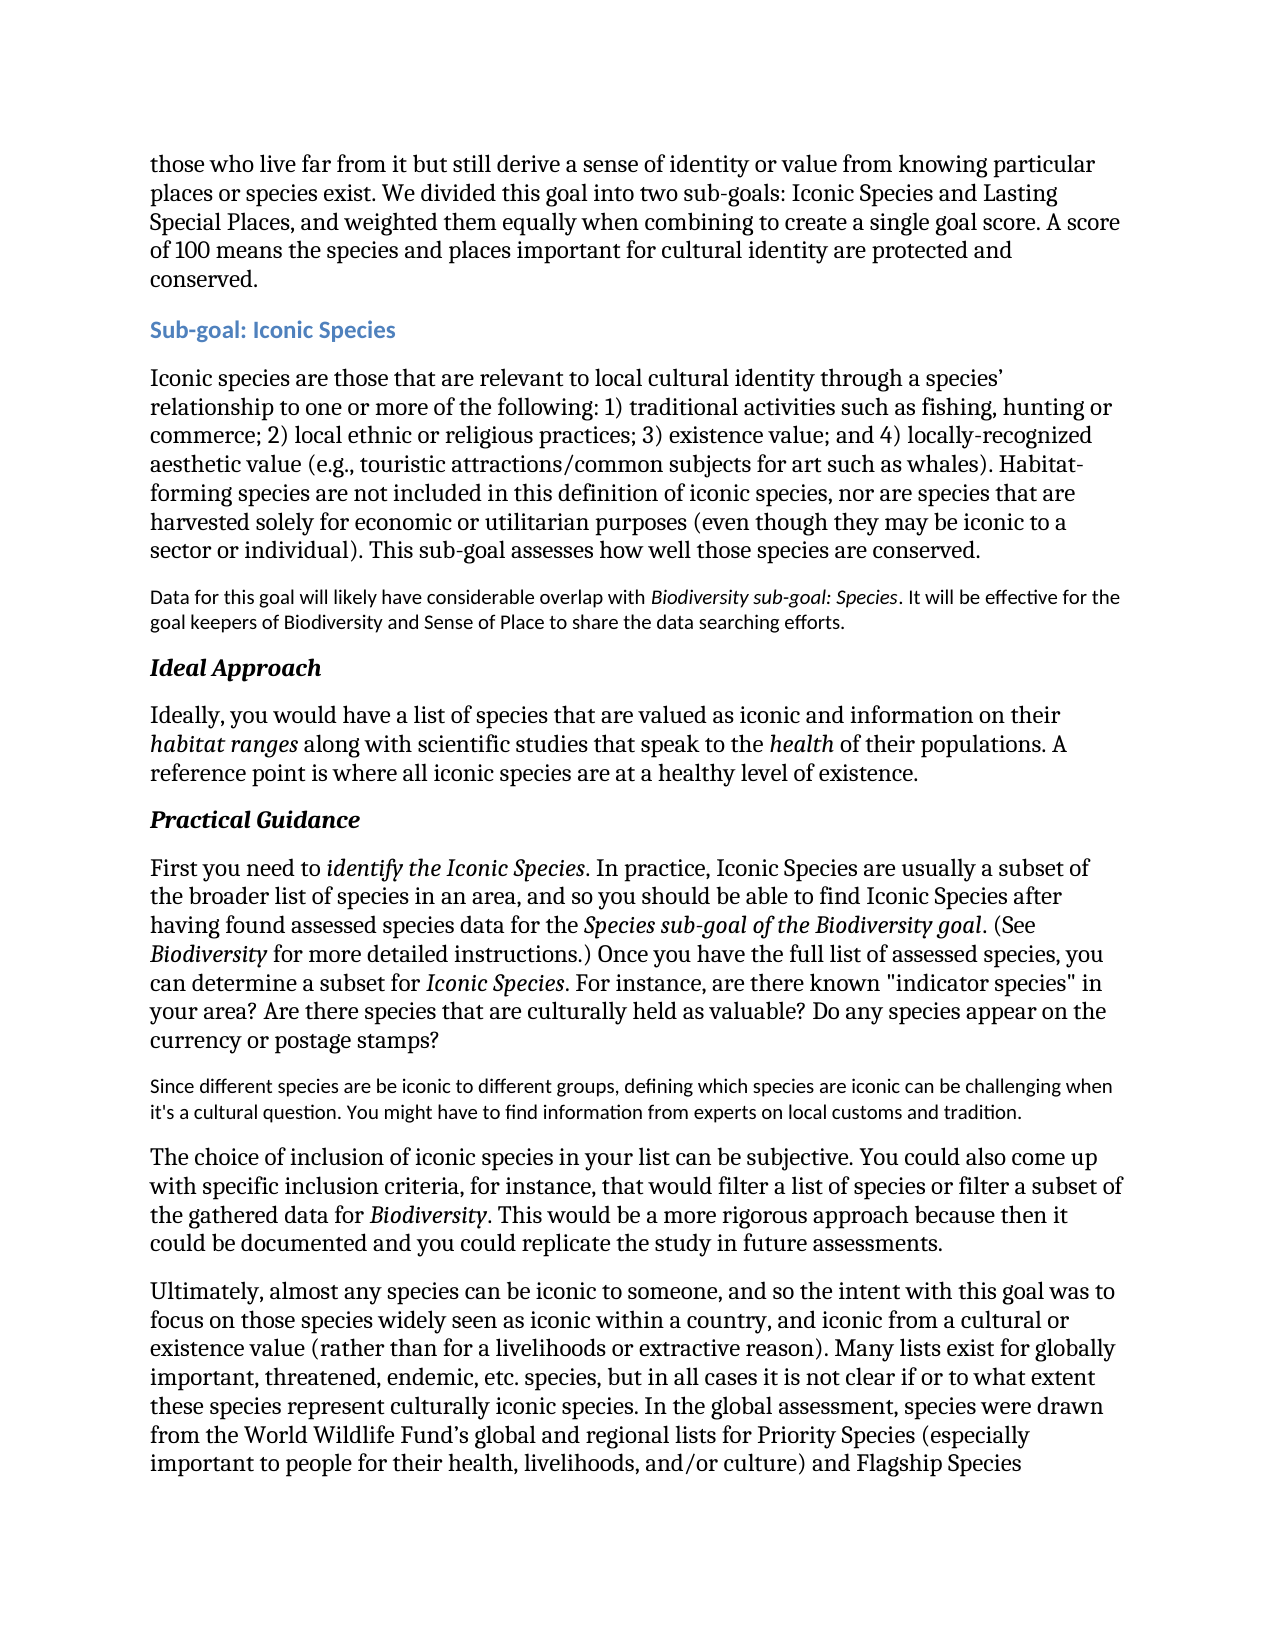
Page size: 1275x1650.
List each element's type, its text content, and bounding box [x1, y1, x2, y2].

text Iconic species are those that are relevant to local cultural identity through a species’ relationship to one or more of the following: 1) traditional activities such as fishing, hunting or commerce; 2) local ethnic or religious practices; 3) existence value; and 4) locally-recognized aesthetic value (e.g., touristic attractions/common subjects for art such as whales). Habitat-forming species are not included in this definition of iconic species, nor are species that are harvested solely for economic or utilitarian purposes (even though they may be iconic to a sector or individual). This sub-goal assesses how well those species are conserved. [150, 364, 1125, 565]
text Since different species are be iconic to different groups, defining which species are iconic can be challenging when it's a cultural question. You might have to find information from experts on local customs and tradition. [150, 1073, 1125, 1124]
text Practical Guidance [150, 806, 1125, 835]
text The choice of inclusion of iconic species in your list can be subjective. You could also come up with specific inclusion criteria, for instance, that would filter a list of species or filter a subset of the gathered data for Biodiversity. This would be a more rigorous approach because then it could be documented and you could replicate the study in future assessments. [150, 1143, 1125, 1258]
subtitle Sub-goal: Iconic Species [150, 314, 1125, 345]
text Data for this goal will likely have considerable overlap with Biodiversity sub-goal: Species. It will be effective for the goal keepers of Biodiversity and Sense of Place to share the data searching efforts. [150, 584, 1125, 635]
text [150, 1277, 1125, 1478]
text Ideal Approach [150, 653, 1125, 682]
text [150, 150, 1125, 294]
text First you need to identify the Iconic Species. In practice, Iconic Species are usually a subset of the broader list of species in an area, and so you should be able to find Iconic Species after having found assessed species data for the Species sub-goal of the Biodiversity goal. (See Biodiversity for more detailed instructions.) Once you have the full list of assessed species, you can determine a subset for Iconic Species. For instance, are there known "indicator species" in your area? Are there species that are culturally held as valuable? Do any species appear on the currency or postage stamps? [150, 853, 1125, 1055]
text Ideally, you would have a list of species that are valued as iconic and information on their habitat ranges along with scientific studies that speak to the health of their populations. A reference point is where all iconic species are at a healthy level of existence. [150, 701, 1125, 787]
